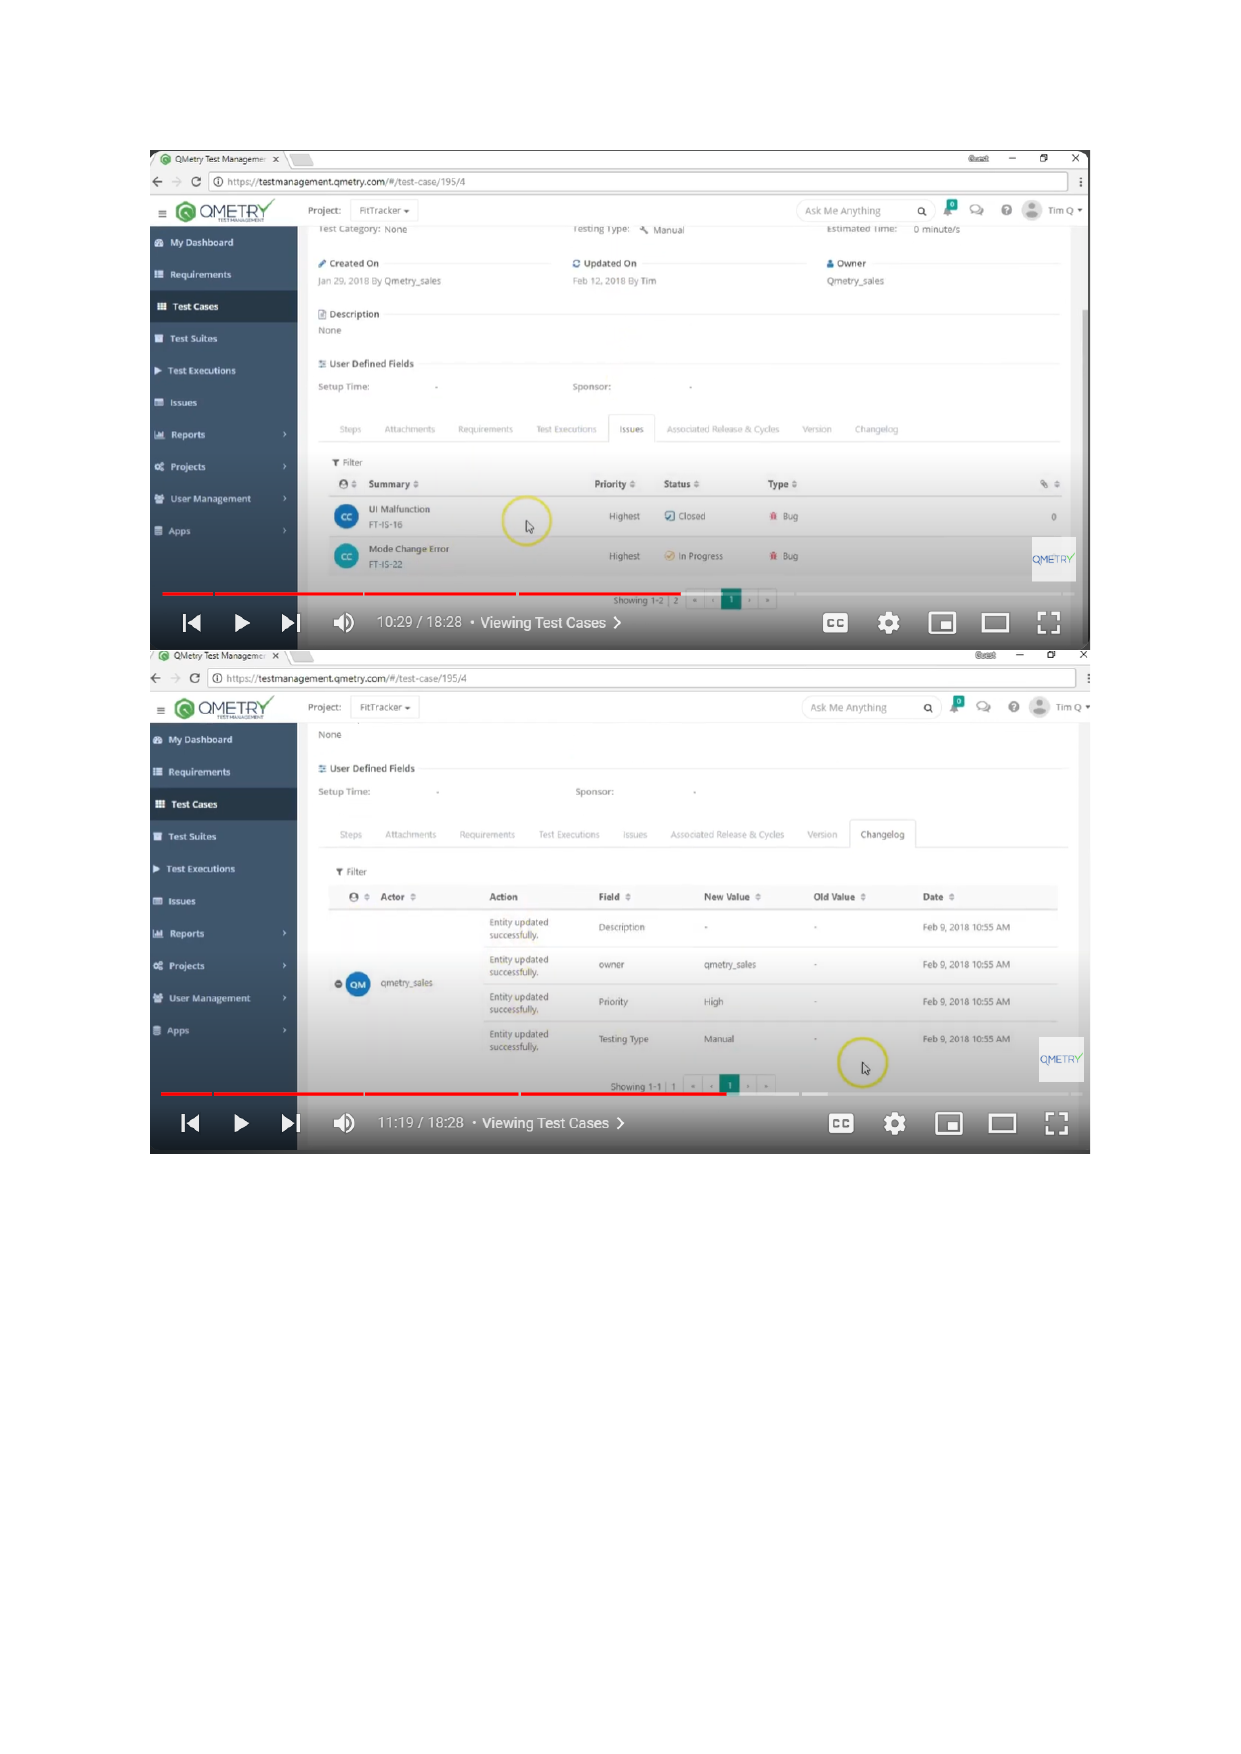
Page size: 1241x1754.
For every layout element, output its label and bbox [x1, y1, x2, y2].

picture [150, 150, 1091, 650]
picture [150, 651, 1091, 1154]
